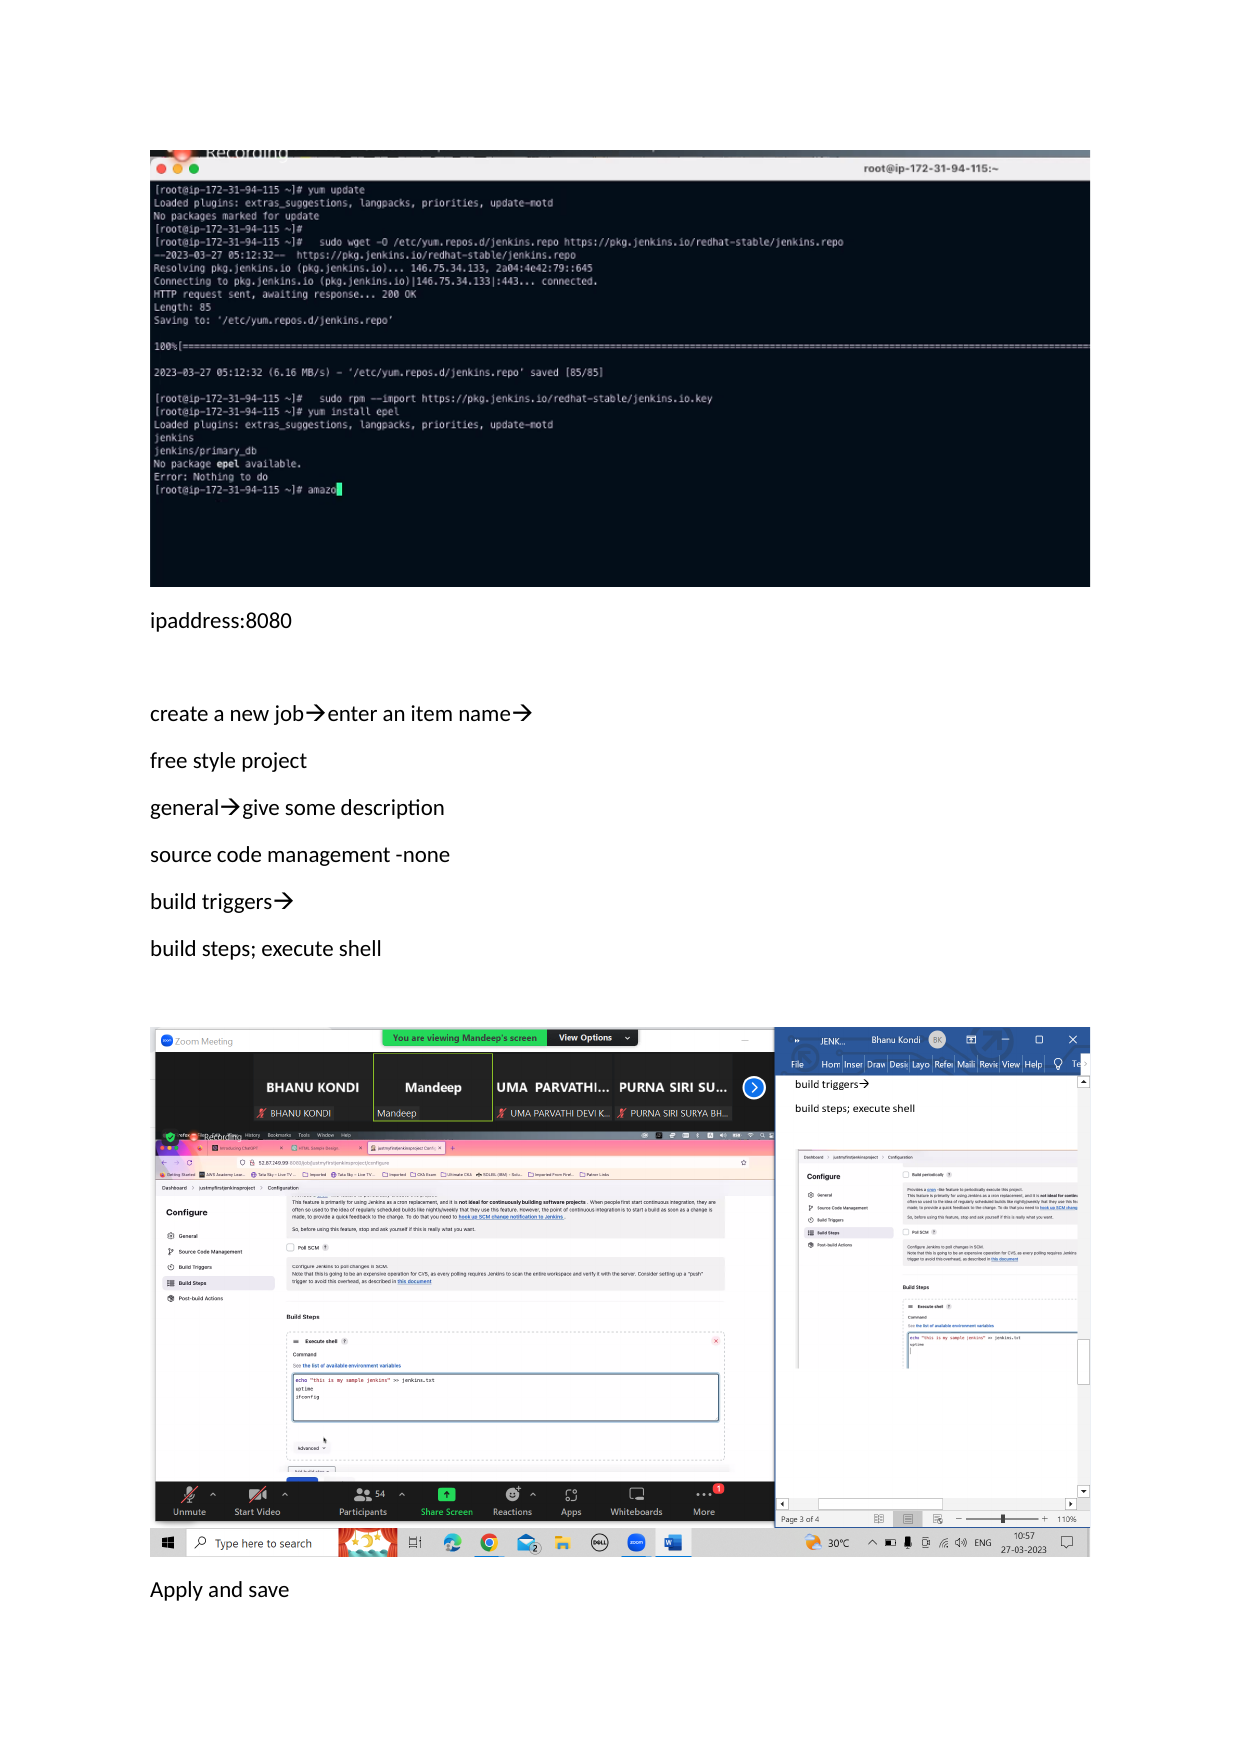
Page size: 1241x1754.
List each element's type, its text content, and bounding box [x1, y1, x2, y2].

text build triggers [150, 887, 1090, 915]
picture [150, 1027, 1091, 1557]
text free style project [150, 746, 1090, 774]
text create a new jobenter an item name [150, 699, 1090, 728]
text source code management -none [150, 840, 1090, 868]
text ipaddress:8080 [150, 606, 1090, 634]
text generalgive some description [150, 793, 1090, 821]
text Apply and save [150, 1575, 1090, 1603]
picture [150, 150, 1091, 587]
text build steps; execute shell [150, 934, 1090, 962]
